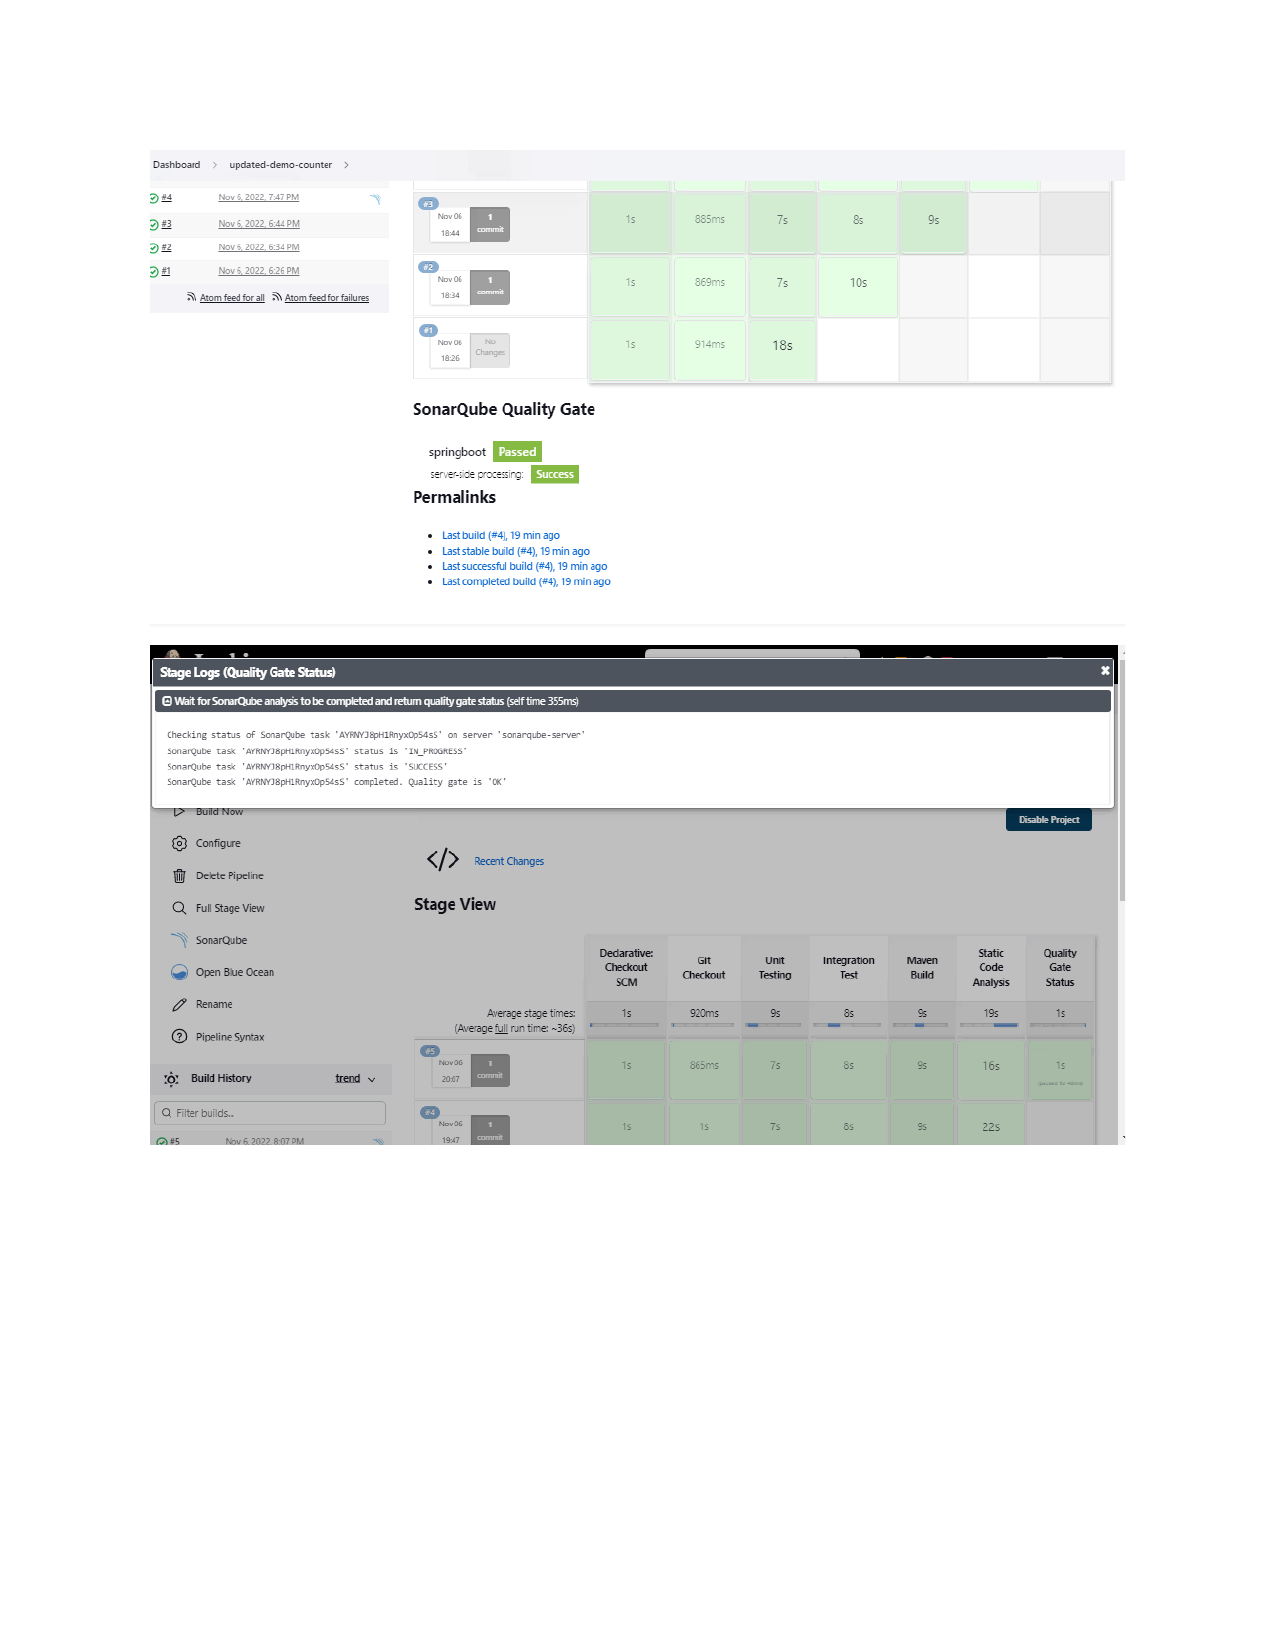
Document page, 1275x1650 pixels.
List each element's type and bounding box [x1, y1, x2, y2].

picture [150, 645, 1125, 1145]
picture [150, 150, 1125, 627]
